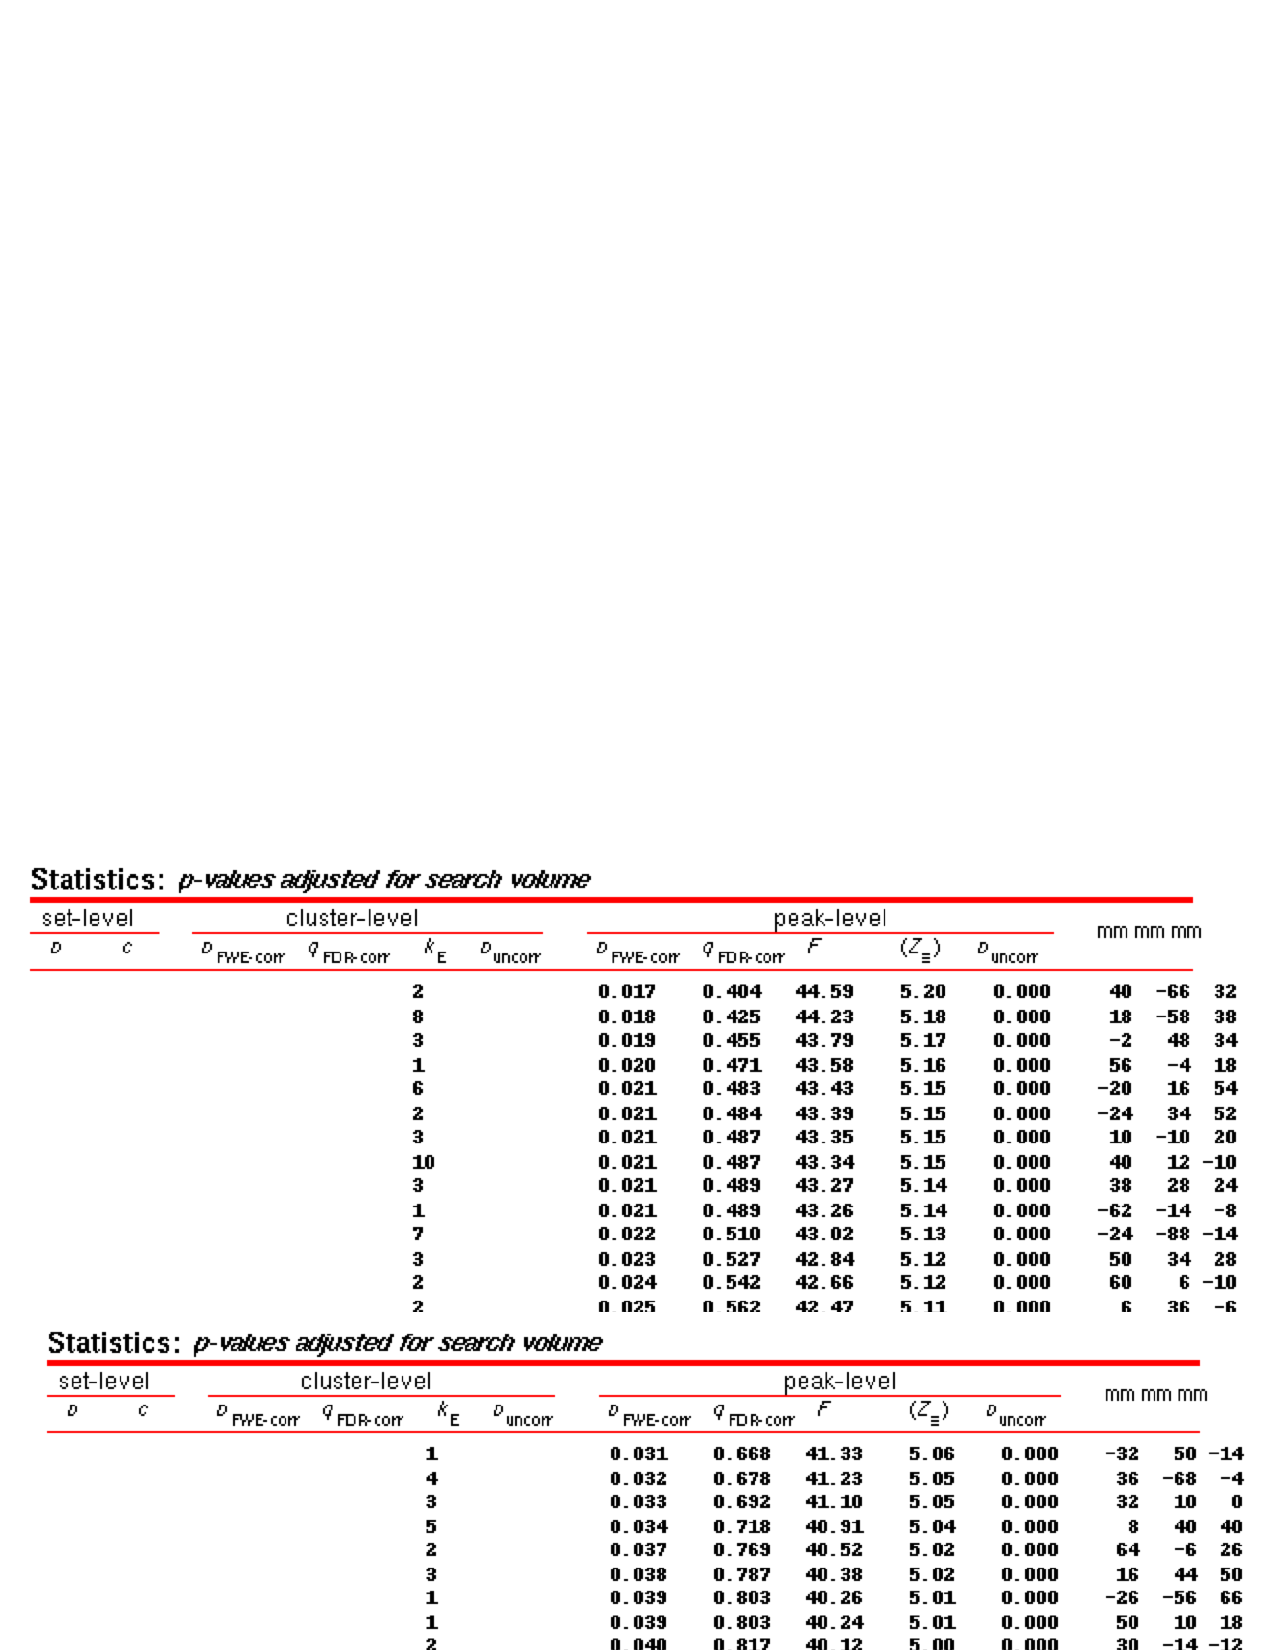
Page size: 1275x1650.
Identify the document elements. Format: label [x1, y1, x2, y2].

picture [8, 859, 1248, 1650]
